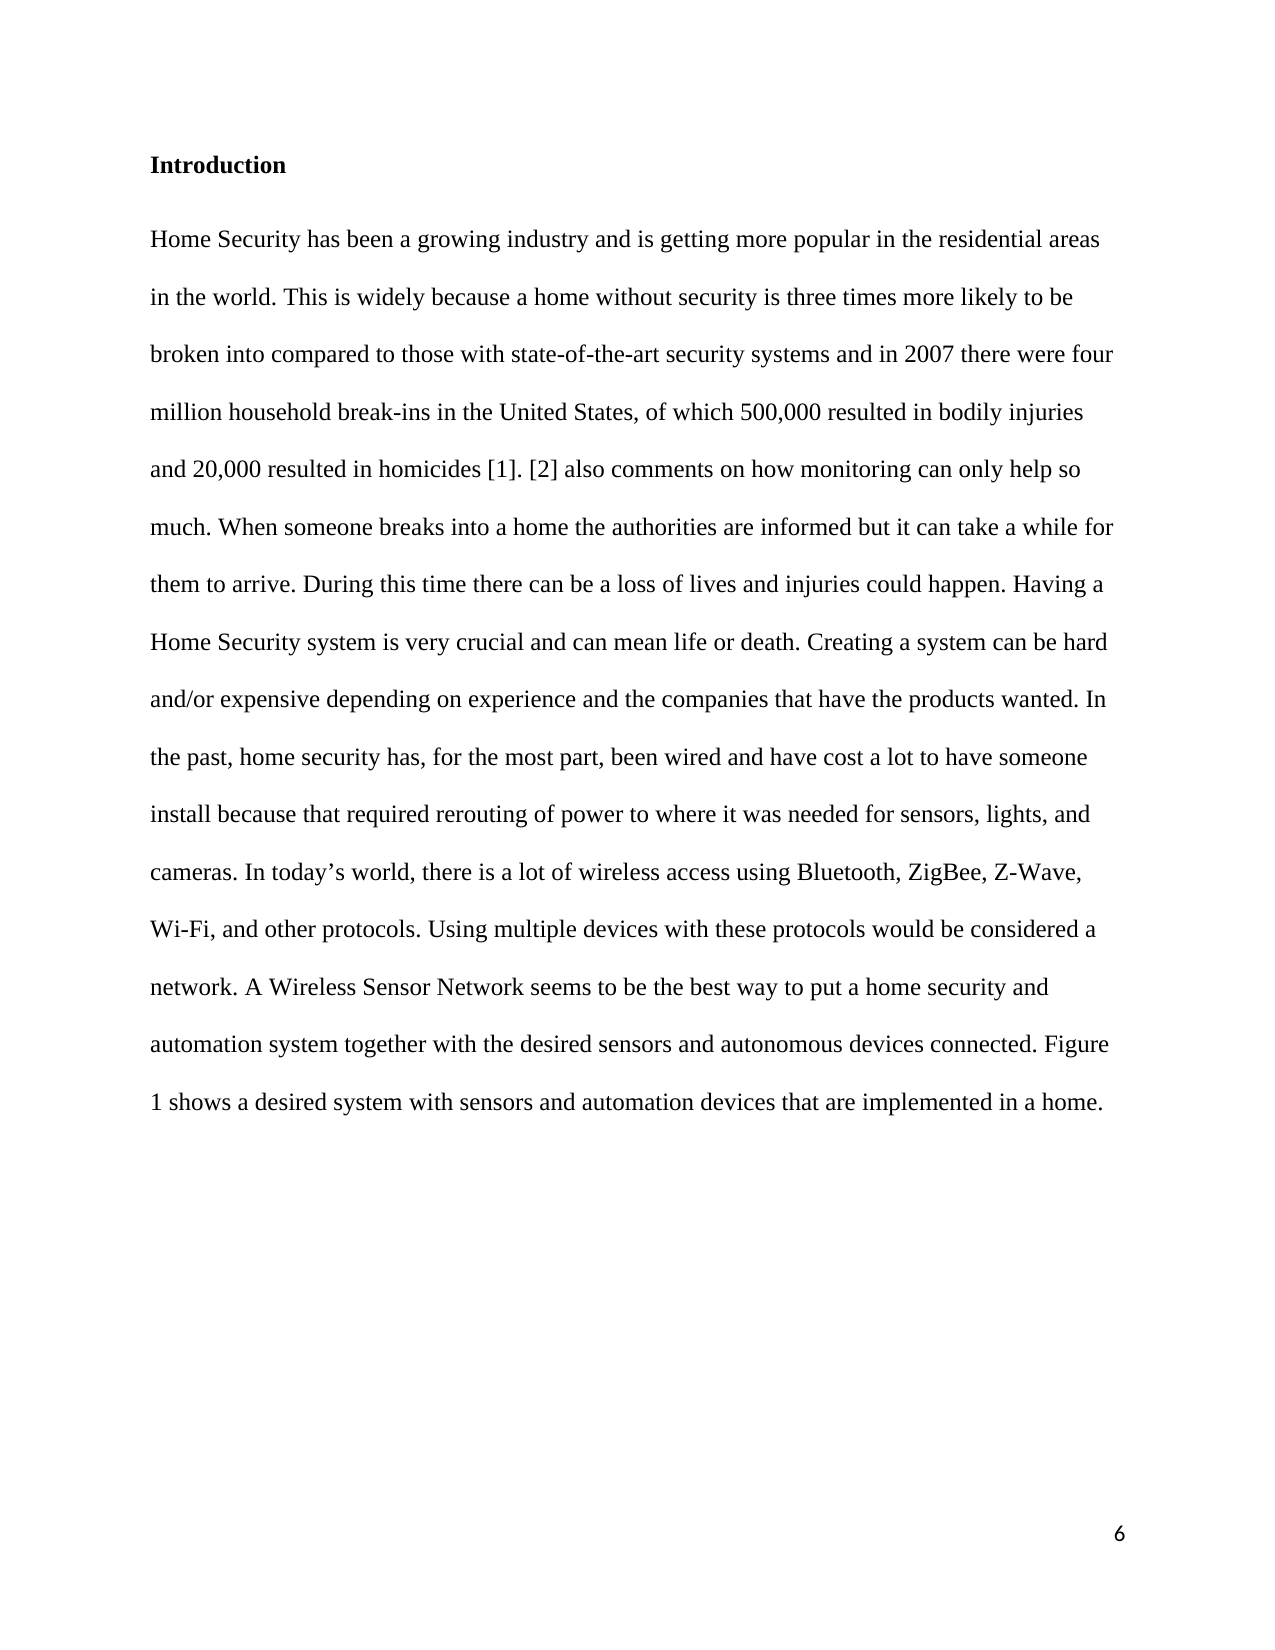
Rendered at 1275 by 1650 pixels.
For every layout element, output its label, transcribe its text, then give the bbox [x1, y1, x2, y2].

text Home Security has been a growing industry and is getting more popular in the residential areas in the world. This is widely because a home without security is three times more likely to be broken into compared to those with state-of-the-art security systems and in 2007 there were four million household break-ins in the United States, of which 500,000 resulted in bodily injuries and 20,000 resulted in homicides [1]. [2] also comments on how monitoring can only help so much. When someone breaks into a home the authorities are informed but it can take a while for them to arrive. During this time there can be a loss of lives and injuries could happen. Having a Home Security system is very crucial and can mean life or death. Creating a system can be hard and/or expensive depending on experience and the companies that have the products wanted. In the past, home security has, for the most part, been wired and have cost a lot to have someone install because that required rerouting of power to where it was needed for sensors, lights, and cameras. In today’s world, there is a lot of wireless access using Bluetooth, ZigBee, Z-Wave, Wi-Fi, and other protocols. Using multiple devices with these protocols would be considered a network. A Wireless Sensor Network seems to be the best way to put a home security and automation system together with the desired sensors and autonomous devices connected. Figure 1 shows a desired system with sensors and automation devices that are implemented in a home. [150, 224, 1125, 1115]
text Introduction [150, 150, 1125, 179]
